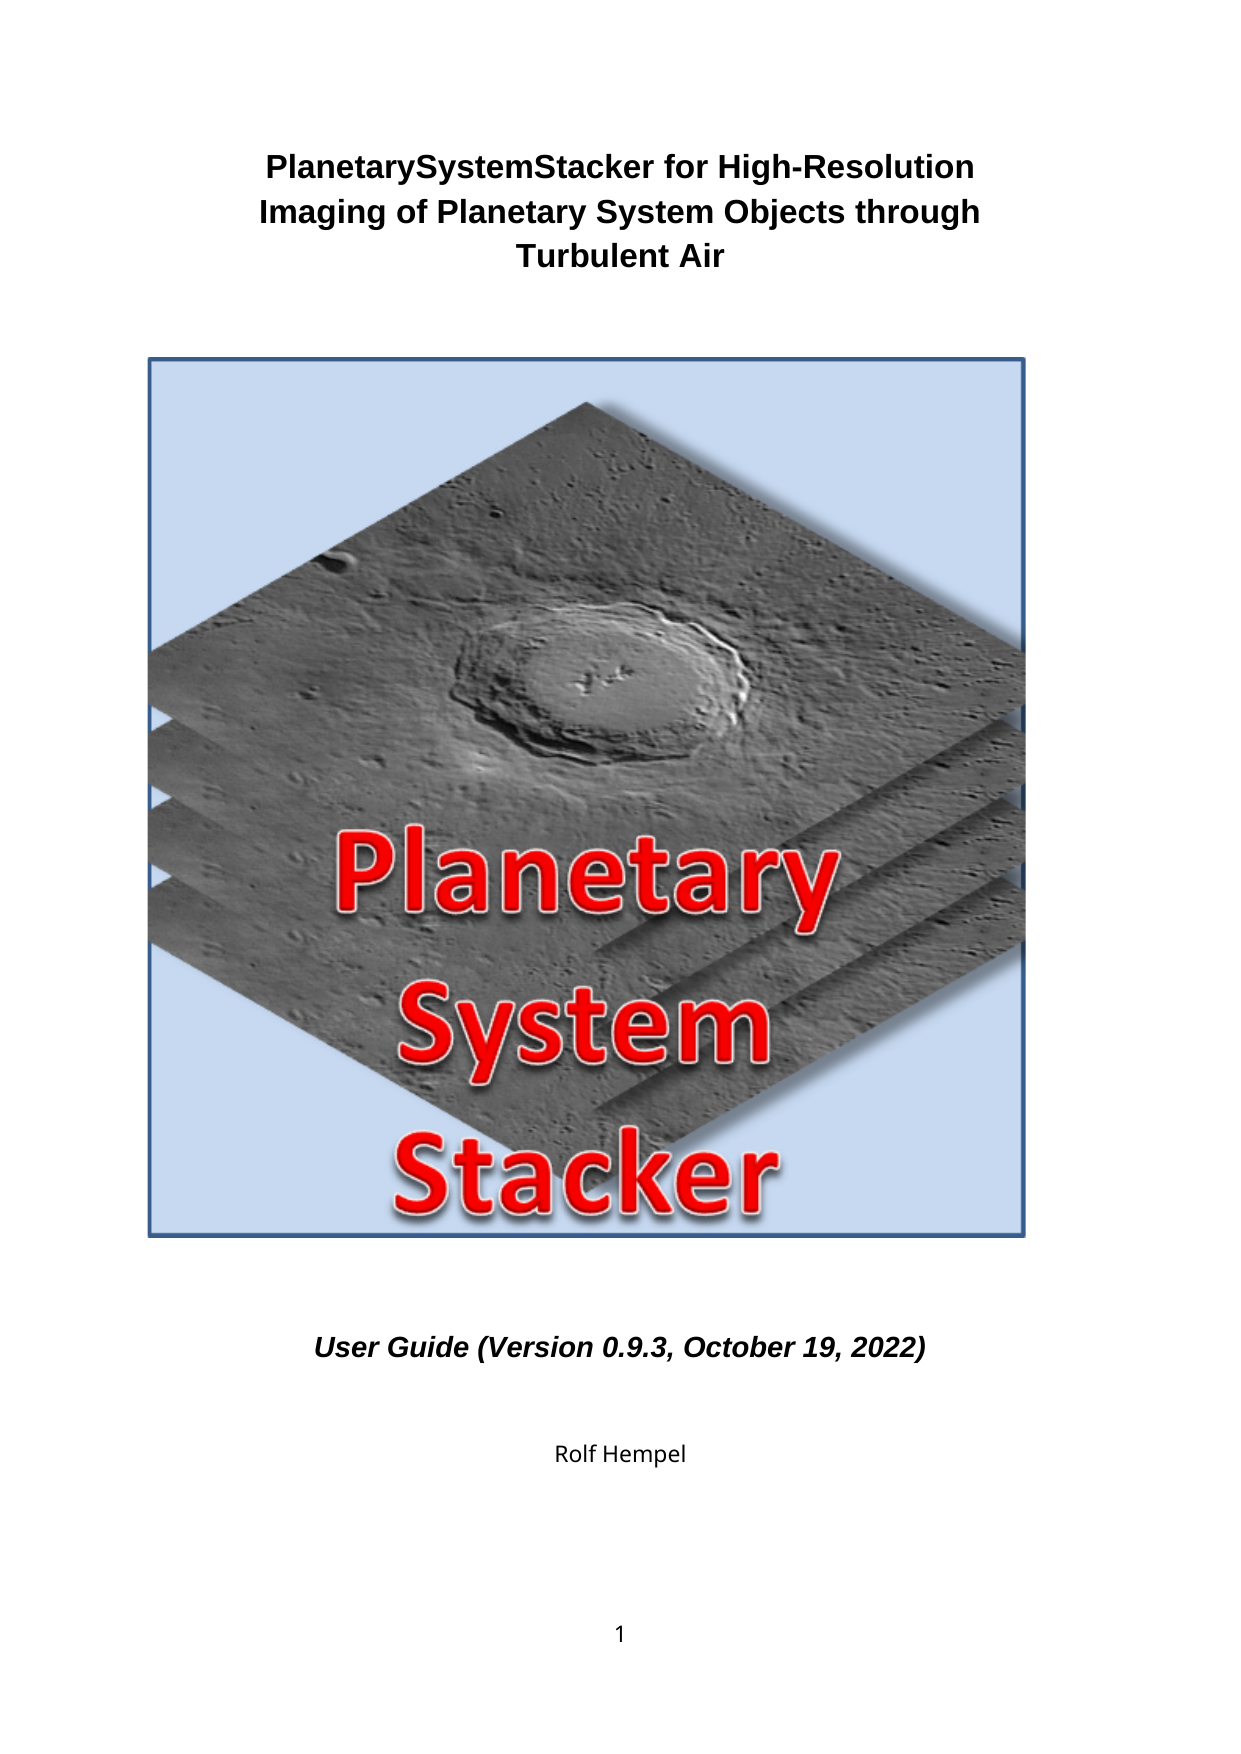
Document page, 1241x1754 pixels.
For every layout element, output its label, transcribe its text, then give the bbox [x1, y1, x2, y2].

picture [147, 357, 1026, 1238]
text PlanetarySystemStacker for High-Resolution Imaging of Planetary System Objects through Turbulent Air [148, 148, 1093, 274]
text Rolf Hempel [148, 1438, 1093, 1469]
subtitle User Guide (Version 0.9.3, October 19, 2022) [148, 1331, 1093, 1364]
